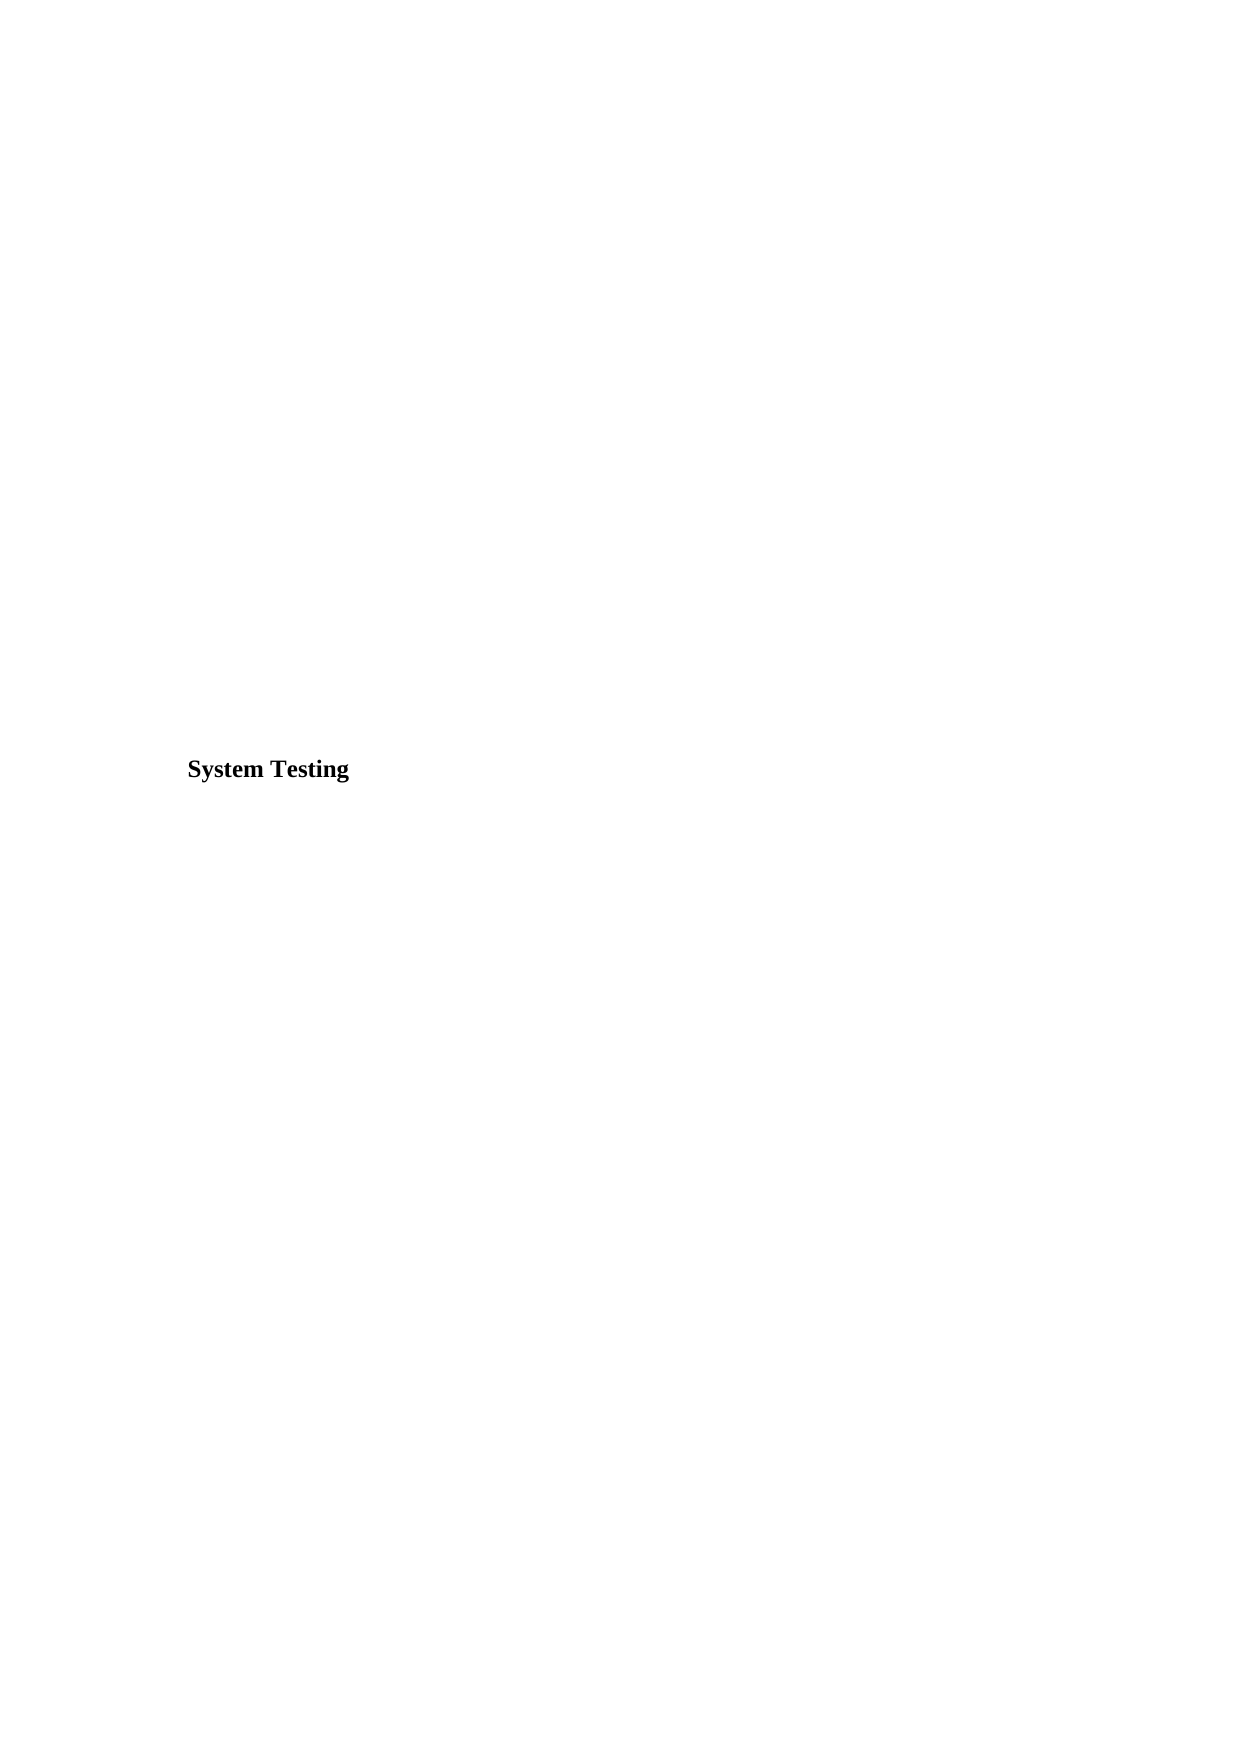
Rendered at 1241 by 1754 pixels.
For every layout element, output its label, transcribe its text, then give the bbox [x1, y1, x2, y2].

text System Testing [187, 754, 1053, 782]
